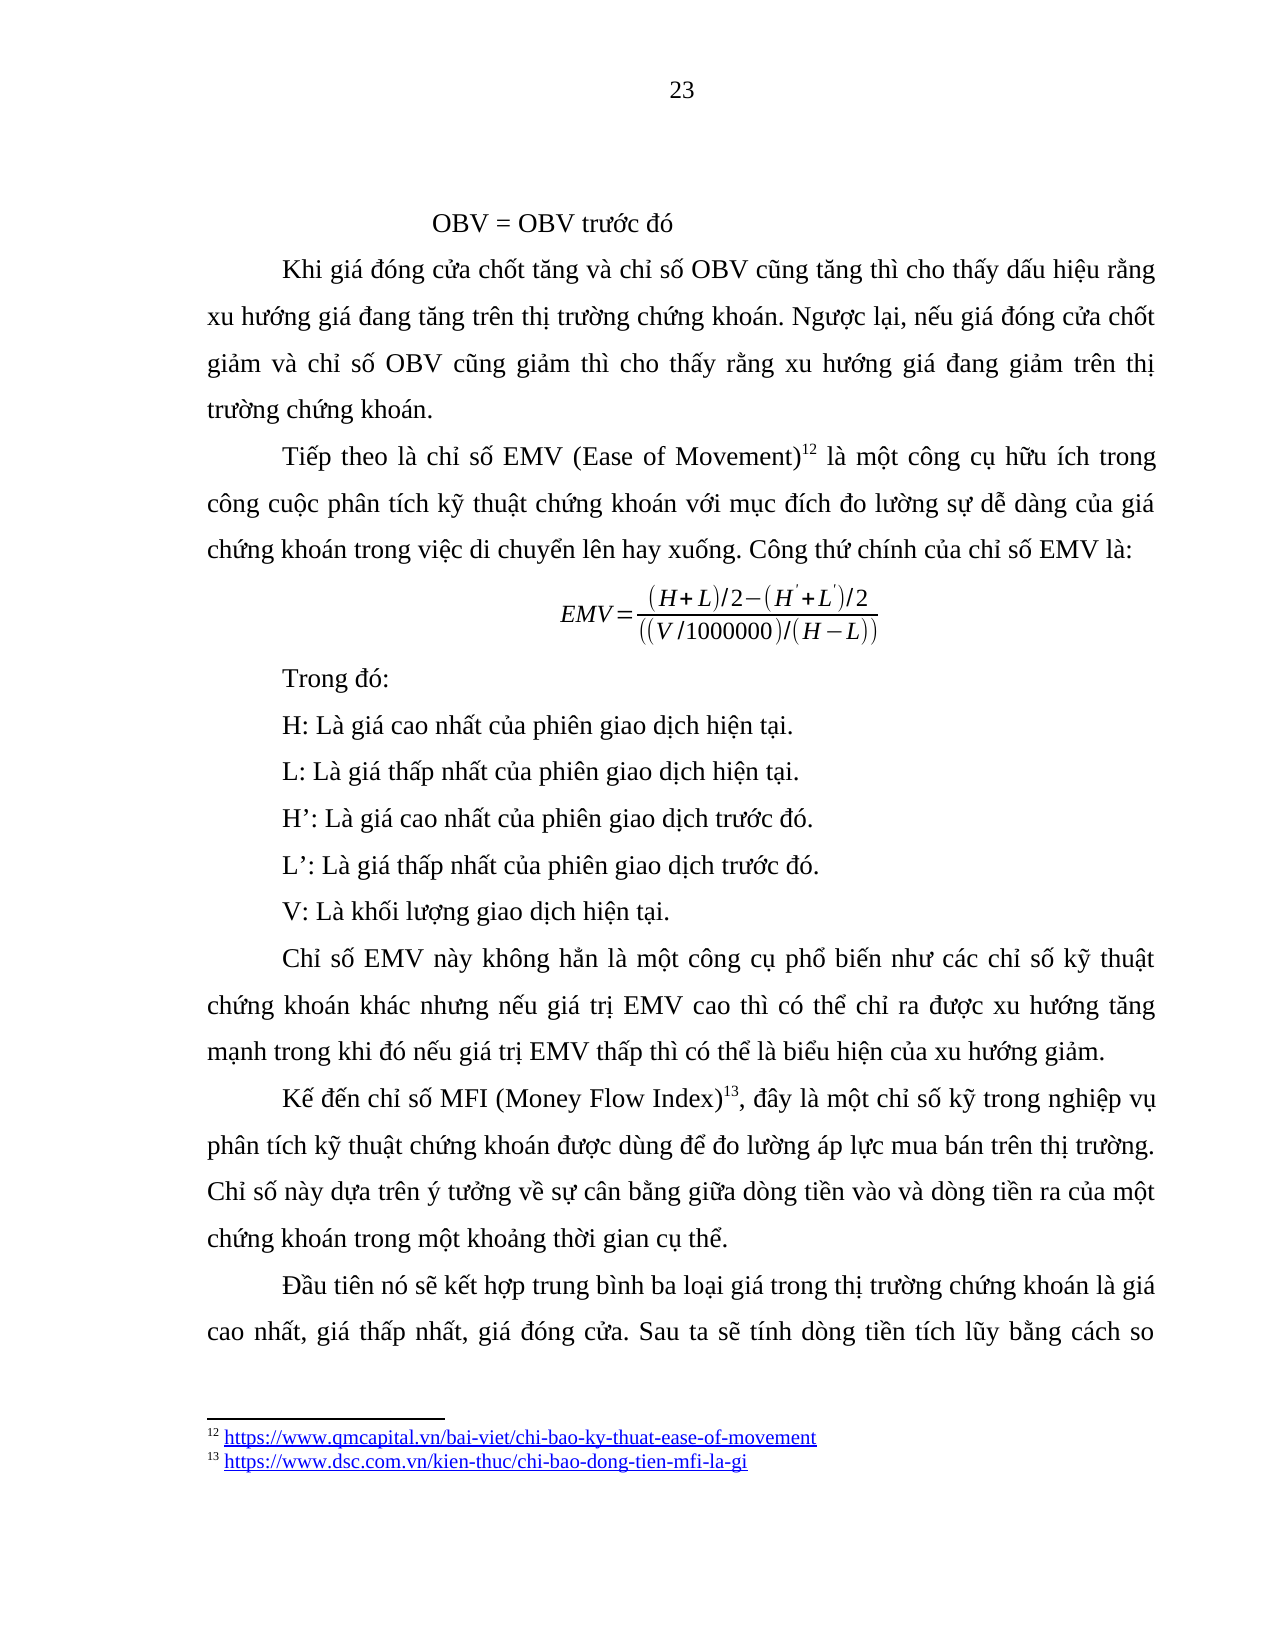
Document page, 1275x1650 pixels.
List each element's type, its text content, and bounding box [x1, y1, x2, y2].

text Chỉ số EMV này không hẳn là một công cụ phổ biến như các chỉ số kỹ thuật chứng khoán khác nhưng nếu giá trị EMV cao thì có thể chỉ ra được xu hướng tăng mạnh trong khi đó nếu giá trị EMV thấp thì có thể là biểu hiện của xu hướng giảm. [207, 942, 1157, 1067]
text OBV = OBV trước đó [357, 207, 1157, 238]
text Tiếp theo là chỉ số EMV (Ease of Movement) là một công cụ hữu ích trong công cuộc phân tích kỹ thuật chứng khoán với mục đích đo lường sự dễ dàng của giá chứng khoán trong việc di chuyển lên hay xuống. Công thứ chính của chỉ số EMV là: [207, 440, 1157, 564]
text H’: Là giá cao nhất của phiên giao dịch trước đó. [207, 802, 1157, 833]
text H: Là giá cao nhất của phiên giao dịch hiện tại. [207, 709, 1157, 740]
text Khi giá đóng cửa chốt tăng và chỉ số OBV cũng tăng thì cho thấy dấu hiệu rằng xu hướng giá đang tăng trên thị trường chứng khoán. Ngược lại, nếu giá đóng cửa chốt giảm và chỉ số OBV cũng giảm thì cho thấy rằng xu hướng giá đang giảm trên thị trường chứng khoán. [207, 253, 1157, 424]
text V: Là khối lượng giao dịch hiện tại. [207, 896, 1157, 927]
text L’: Là giá thấp nhất của phiên giao dịch trước đó. [207, 849, 1157, 880]
text Kế đến chỉ số MFI (Money Flow Index), đây là một chỉ số kỹ trong nghiệp vụ phân tích kỹ thuật chứng khoán được dùng để đo lường áp lực mua bán trên thị trường. Chỉ số này dựa trên ý tưởng về sự cân bằng giữa dòng tiền vào và dòng tiền ra của một chứng khoán trong một khoảng thời gian cụ thể. [207, 1082, 1157, 1253]
text Trong đó: [207, 662, 1157, 693]
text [207, 1269, 1157, 1347]
text L: Là giá thấp nhất của phiên giao dịch hiện tại. [207, 756, 1157, 787]
